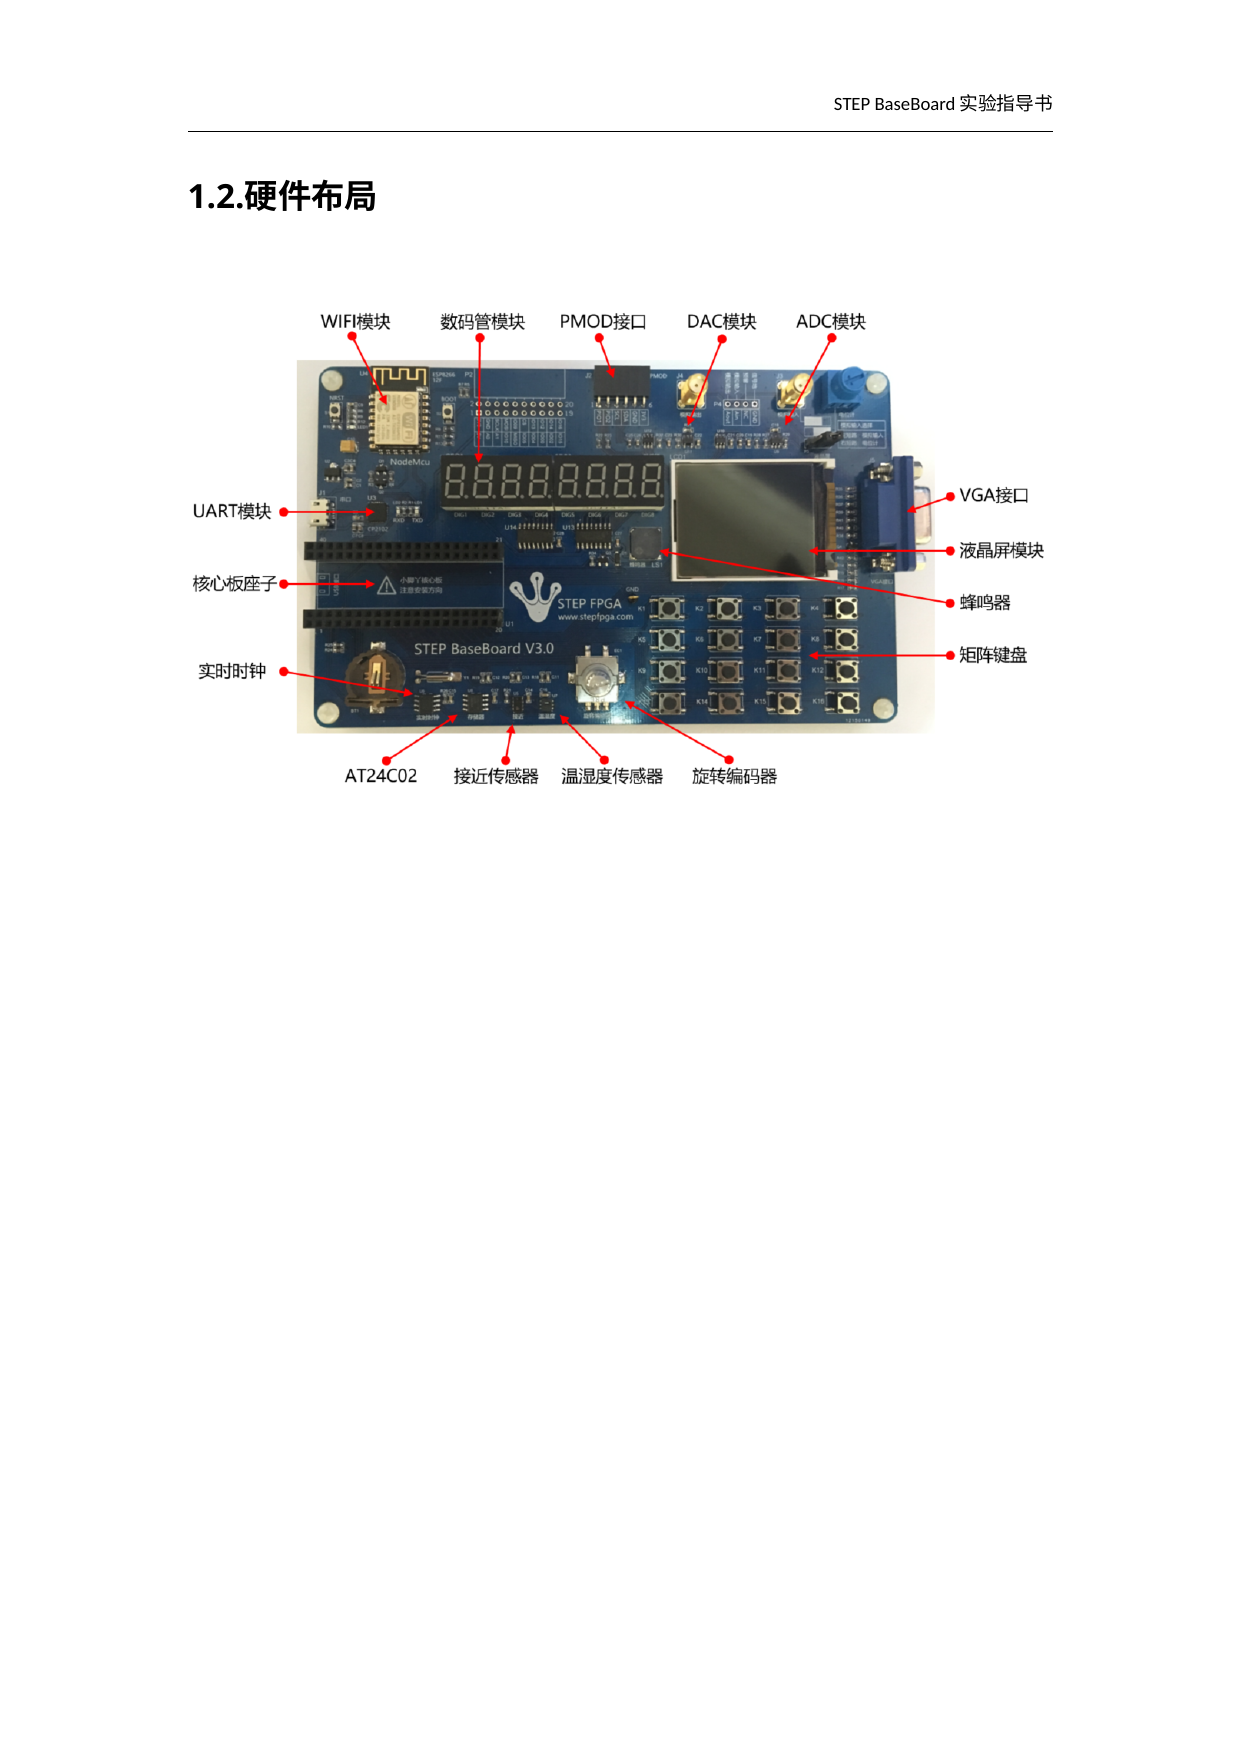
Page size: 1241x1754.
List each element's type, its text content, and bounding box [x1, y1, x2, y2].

subtitle 1.2.硬件布局 [187, 162, 1053, 227]
picture [187, 299, 1053, 800]
